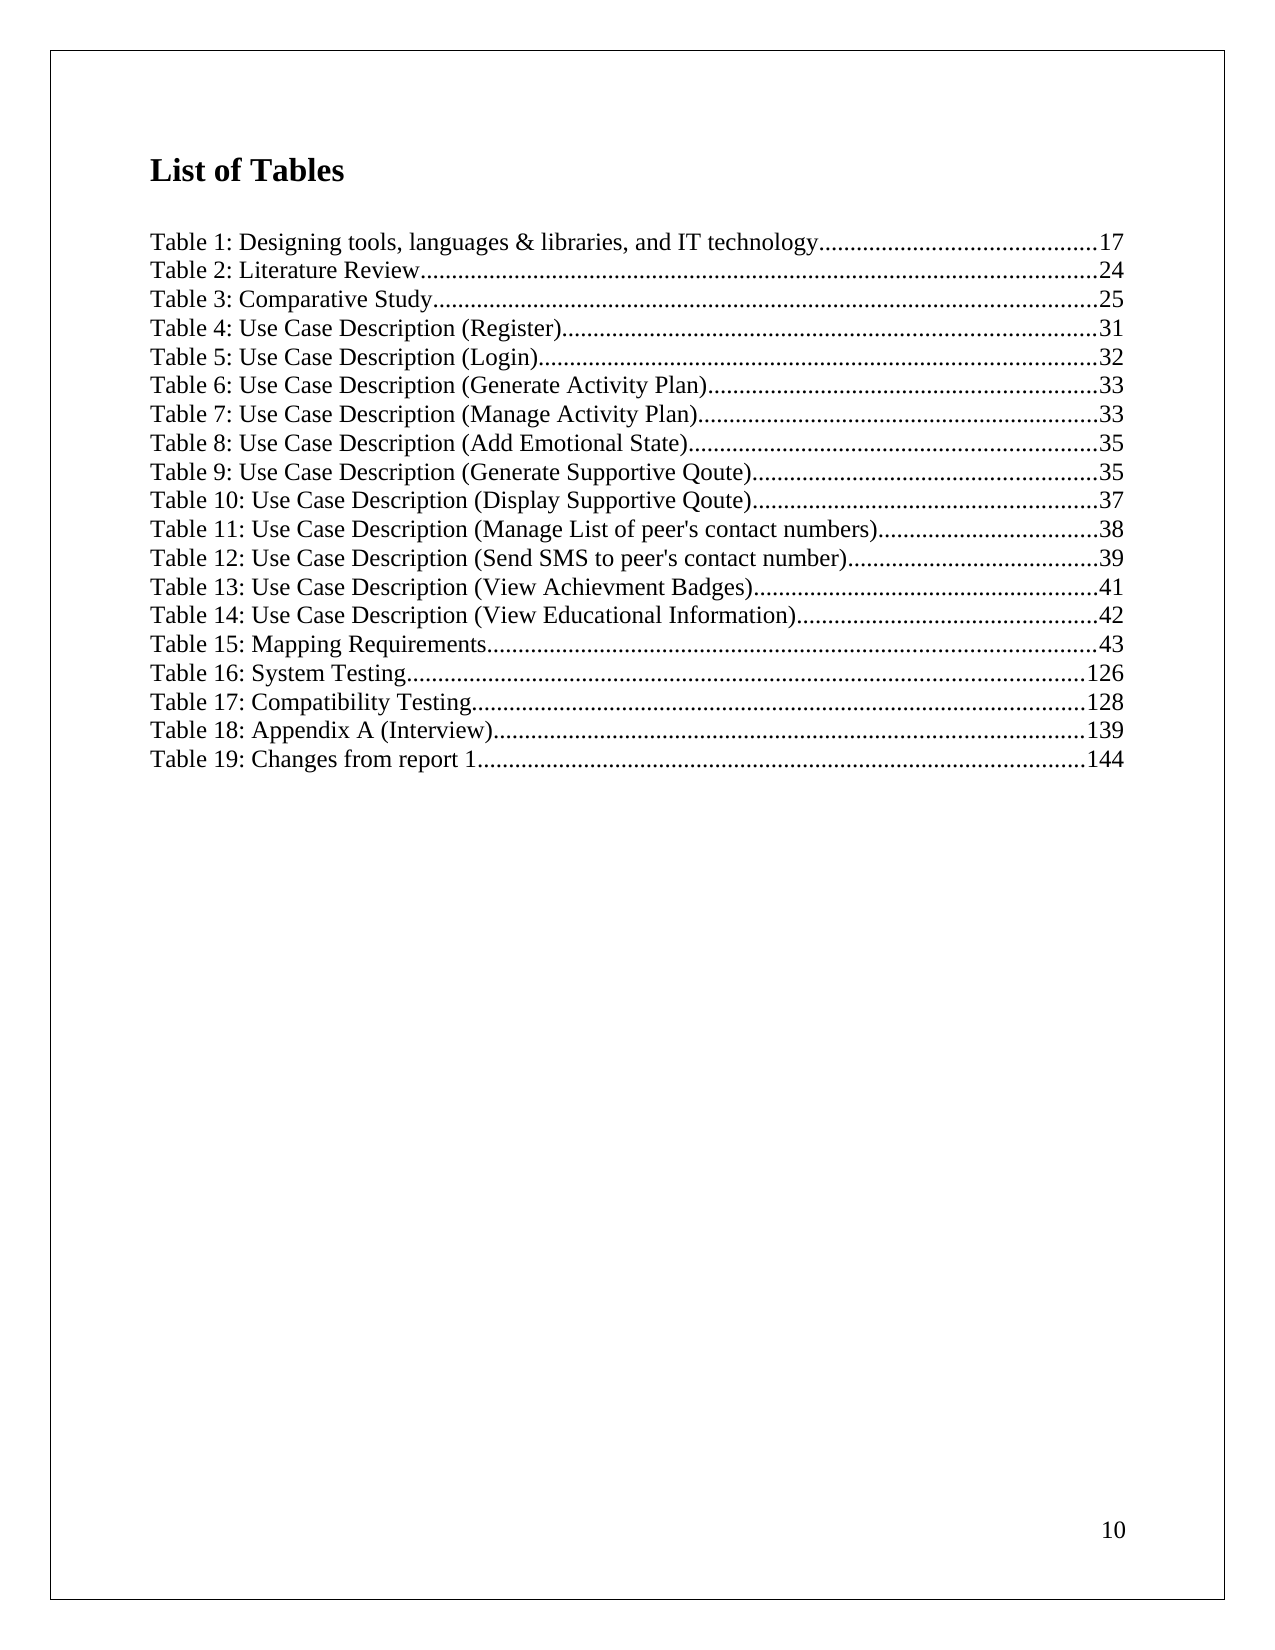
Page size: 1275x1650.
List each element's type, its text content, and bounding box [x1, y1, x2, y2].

text Table 19: Changes from report 1 144 [150, 744, 1125, 773]
text Table 17: Compatibility Testing 128 [150, 687, 1125, 715]
text Table 18: Appendix A (Interview) 139 [150, 715, 1125, 744]
text Table 10: Use Case Description (Display Supportive Qoute) 37 [150, 485, 1125, 514]
text Table 12: Use Case Description (Send SMS to peer's contact number) 39 [150, 543, 1125, 572]
text Table 9: Use Case Description (Generate Supportive Qoute) 35 [150, 457, 1125, 485]
text Table 6: Use Case Description (Generate Activity Plan) 33 [150, 370, 1125, 399]
text Table 11: Use Case Description (Manage List of peer's contact numbers) 38 [150, 514, 1125, 543]
text Table 14: Use Case Description (View Educational Information) 42 [150, 600, 1125, 629]
text Table 15: Mapping Requirements 43 [150, 629, 1125, 658]
text Table 13: Use Case Description (View Achievment Badges) 41 [150, 572, 1125, 600]
text Table 5: Use Case Description (Login) 32 [150, 342, 1125, 370]
text Table 2: Literature Review 24 [150, 255, 1125, 284]
text Table 7: Use Case Description (Manage Activity Plan) 33 [150, 399, 1125, 428]
text Table 8: Use Case Description (Add Emotional State) 35 [150, 428, 1125, 457]
text Table 16: System Testing 126 [150, 658, 1125, 687]
text Table 1: Designing tools, languages & libraries, and IT technology 17 [150, 227, 1125, 255]
text Table 4: Use Case Description (Register) 31 [150, 313, 1125, 342]
text Table 3: Comparative Study 25 [150, 284, 1125, 313]
text List of Tables [150, 150, 1125, 188]
